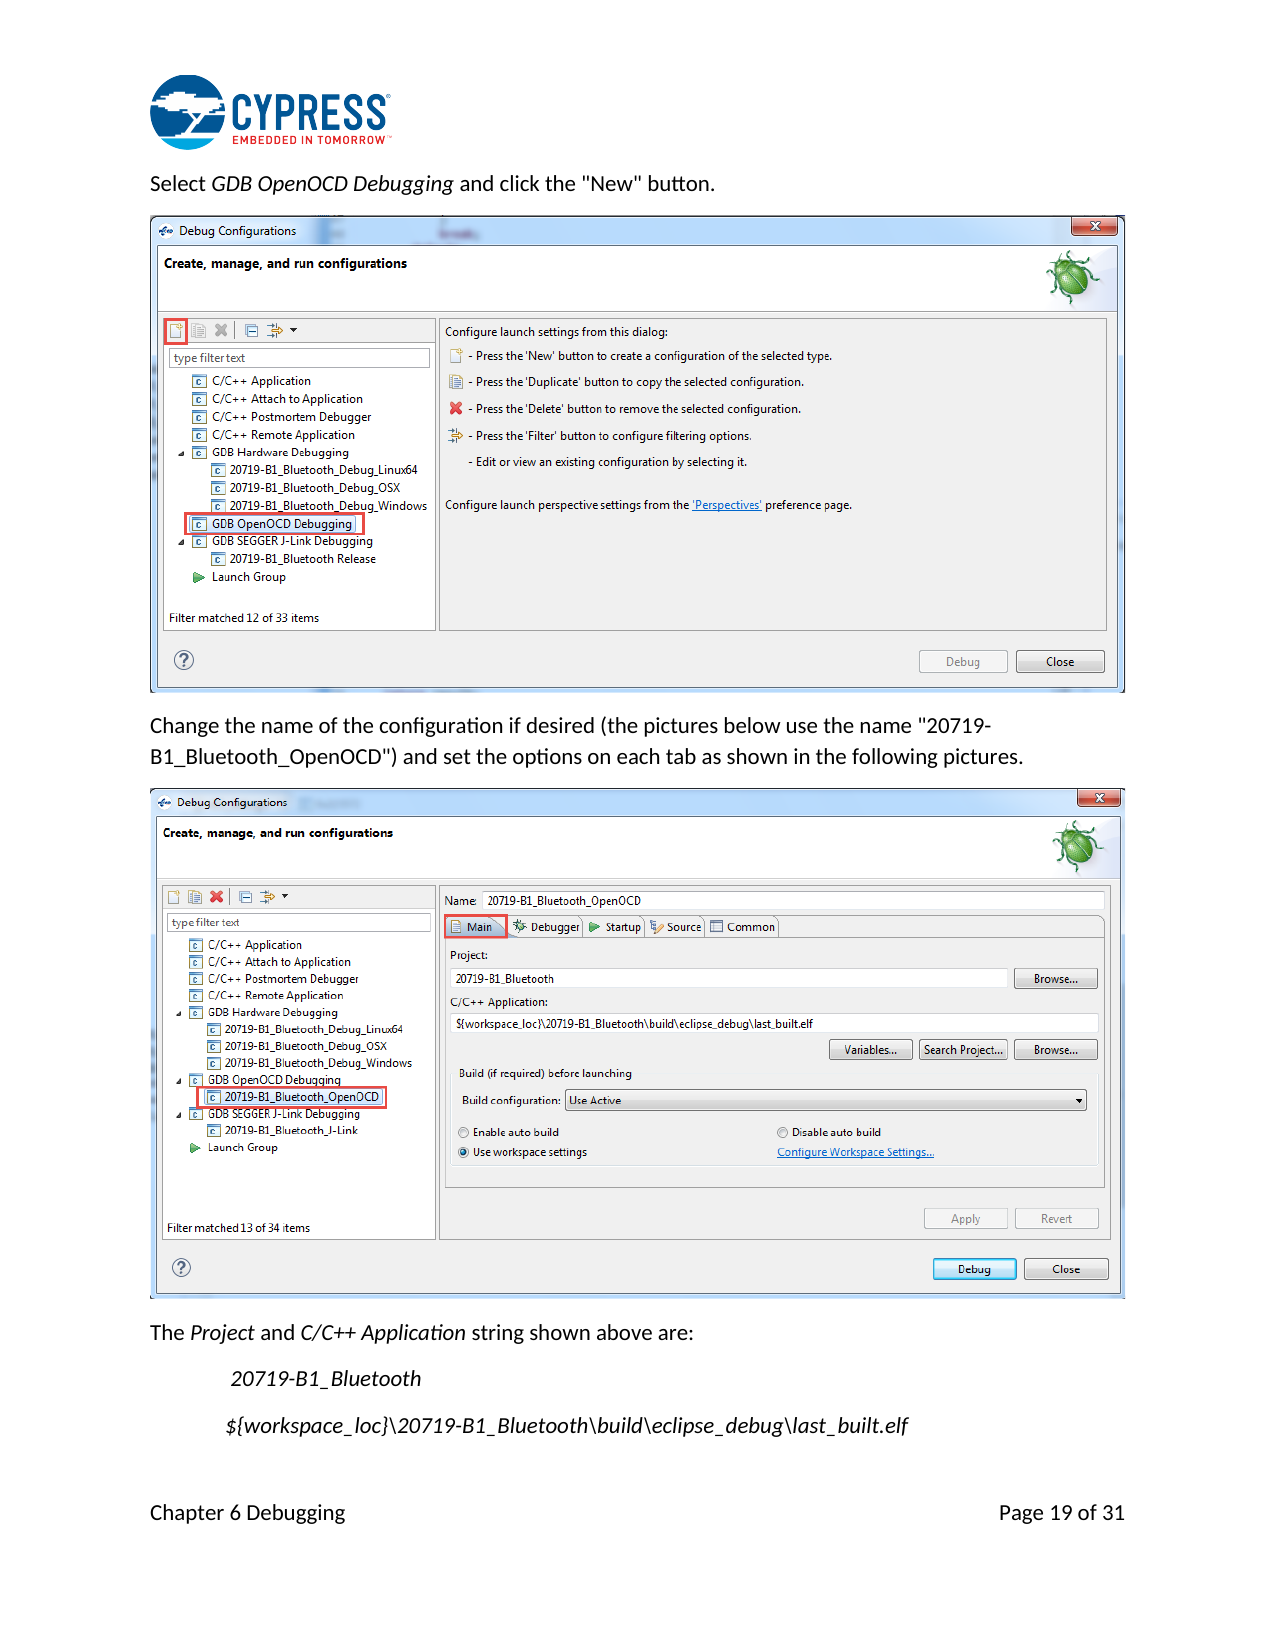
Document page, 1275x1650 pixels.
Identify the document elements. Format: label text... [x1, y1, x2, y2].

text Change the name of the configuration if desired (the pictures below use the name "20719-B1_Bluetooth_OpenOCD") and set the options on each tab as shown in the following pictures. [150, 712, 1125, 770]
text 20719-B1_Bluetooth [225, 1364, 1125, 1392]
text The Project and C/C++ Application string shown above are: [150, 1318, 1125, 1346]
picture [150, 75, 392, 150]
text Select GDB OpenOCD Debugging and click the "New" button. [150, 169, 1125, 197]
text ${workspace_loc}\20719-B1_Bluetooth\build\eclipse_debug\last_built.elf [225, 1411, 1125, 1439]
picture [150, 788, 1125, 1299]
picture [150, 215, 1125, 693]
